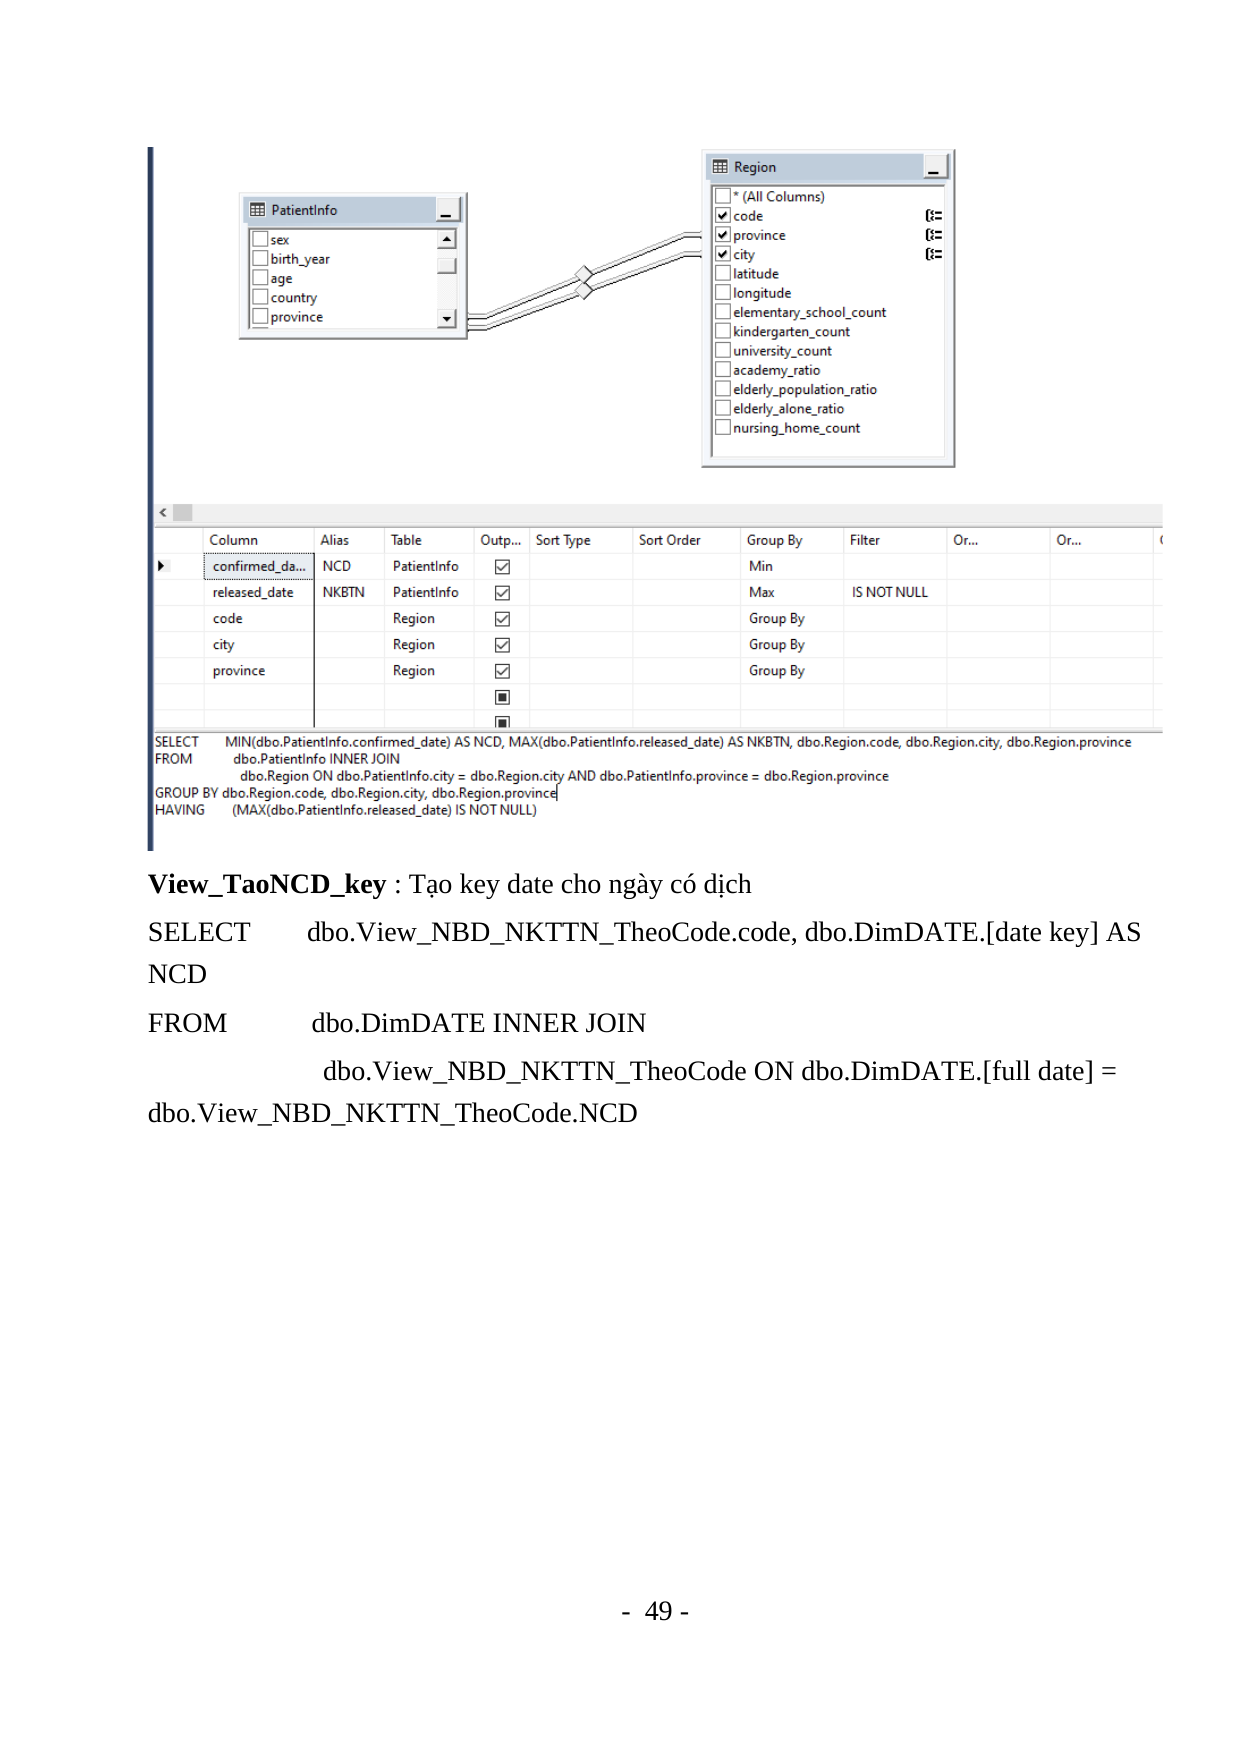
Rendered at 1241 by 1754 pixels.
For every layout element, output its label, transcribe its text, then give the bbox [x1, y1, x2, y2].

text SELECT dbo.View_NBD_NKTTN_TheoCode.code, dbo.DimDATE.[date key] AS NCD [148, 915, 1162, 990]
text dbo.View_NBD_NKTTN_TheoCode ON dbo.DimDATE.[full date] = dbo.View_NBD_NKTTN_TheoCode.NCD [148, 1054, 1162, 1128]
picture [147, 147, 1163, 851]
text FROM dbo.DimDATE INNER JOIN [148, 1006, 1162, 1038]
text View_TaoNCD_key : Tạo key date cho ngày có dịch [148, 867, 1162, 899]
